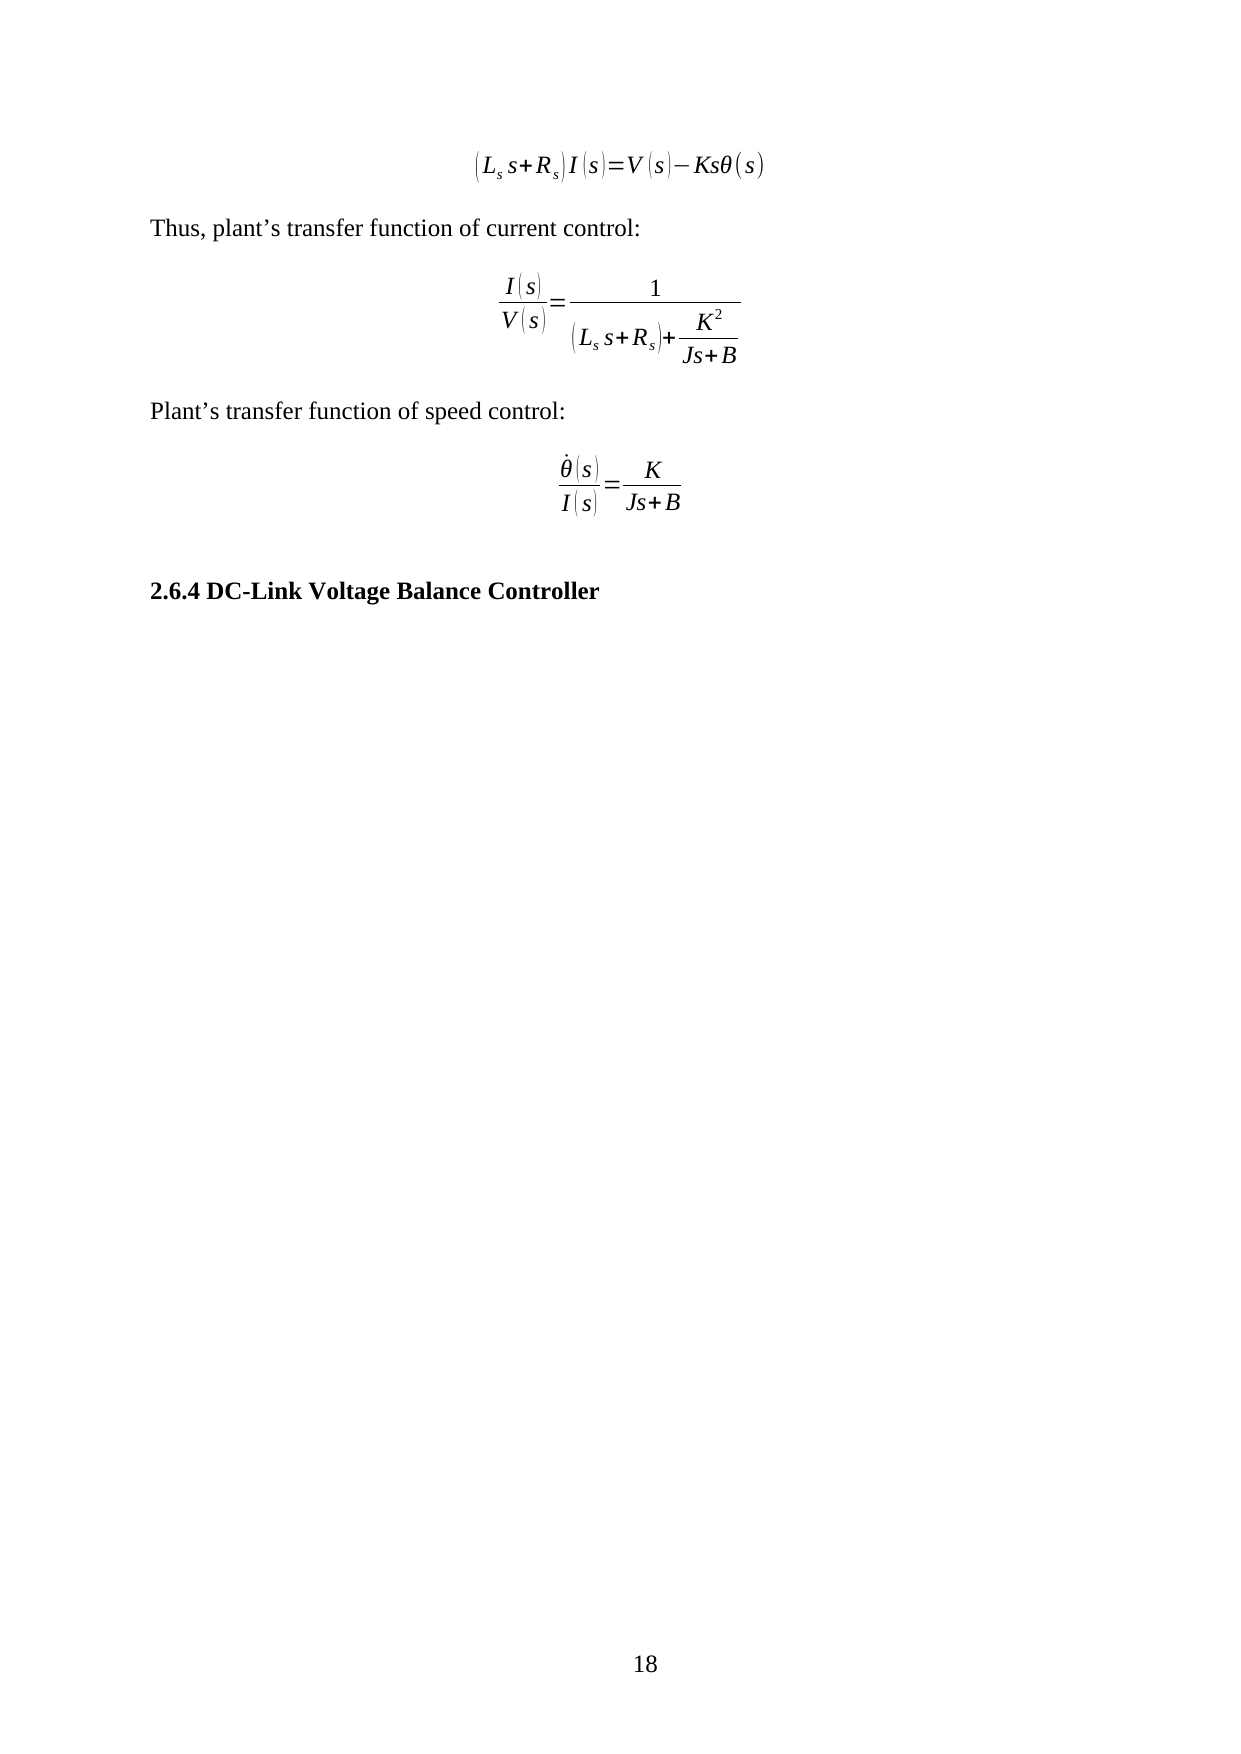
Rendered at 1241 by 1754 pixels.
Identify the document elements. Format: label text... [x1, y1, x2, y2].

text Plant’s transfer function of speed control: [150, 396, 1090, 425]
text Thus, plant’s transfer function of current control: [150, 213, 1090, 242]
text 2.6.4 DC-Link Voltage Balance Controller [150, 576, 1090, 605]
